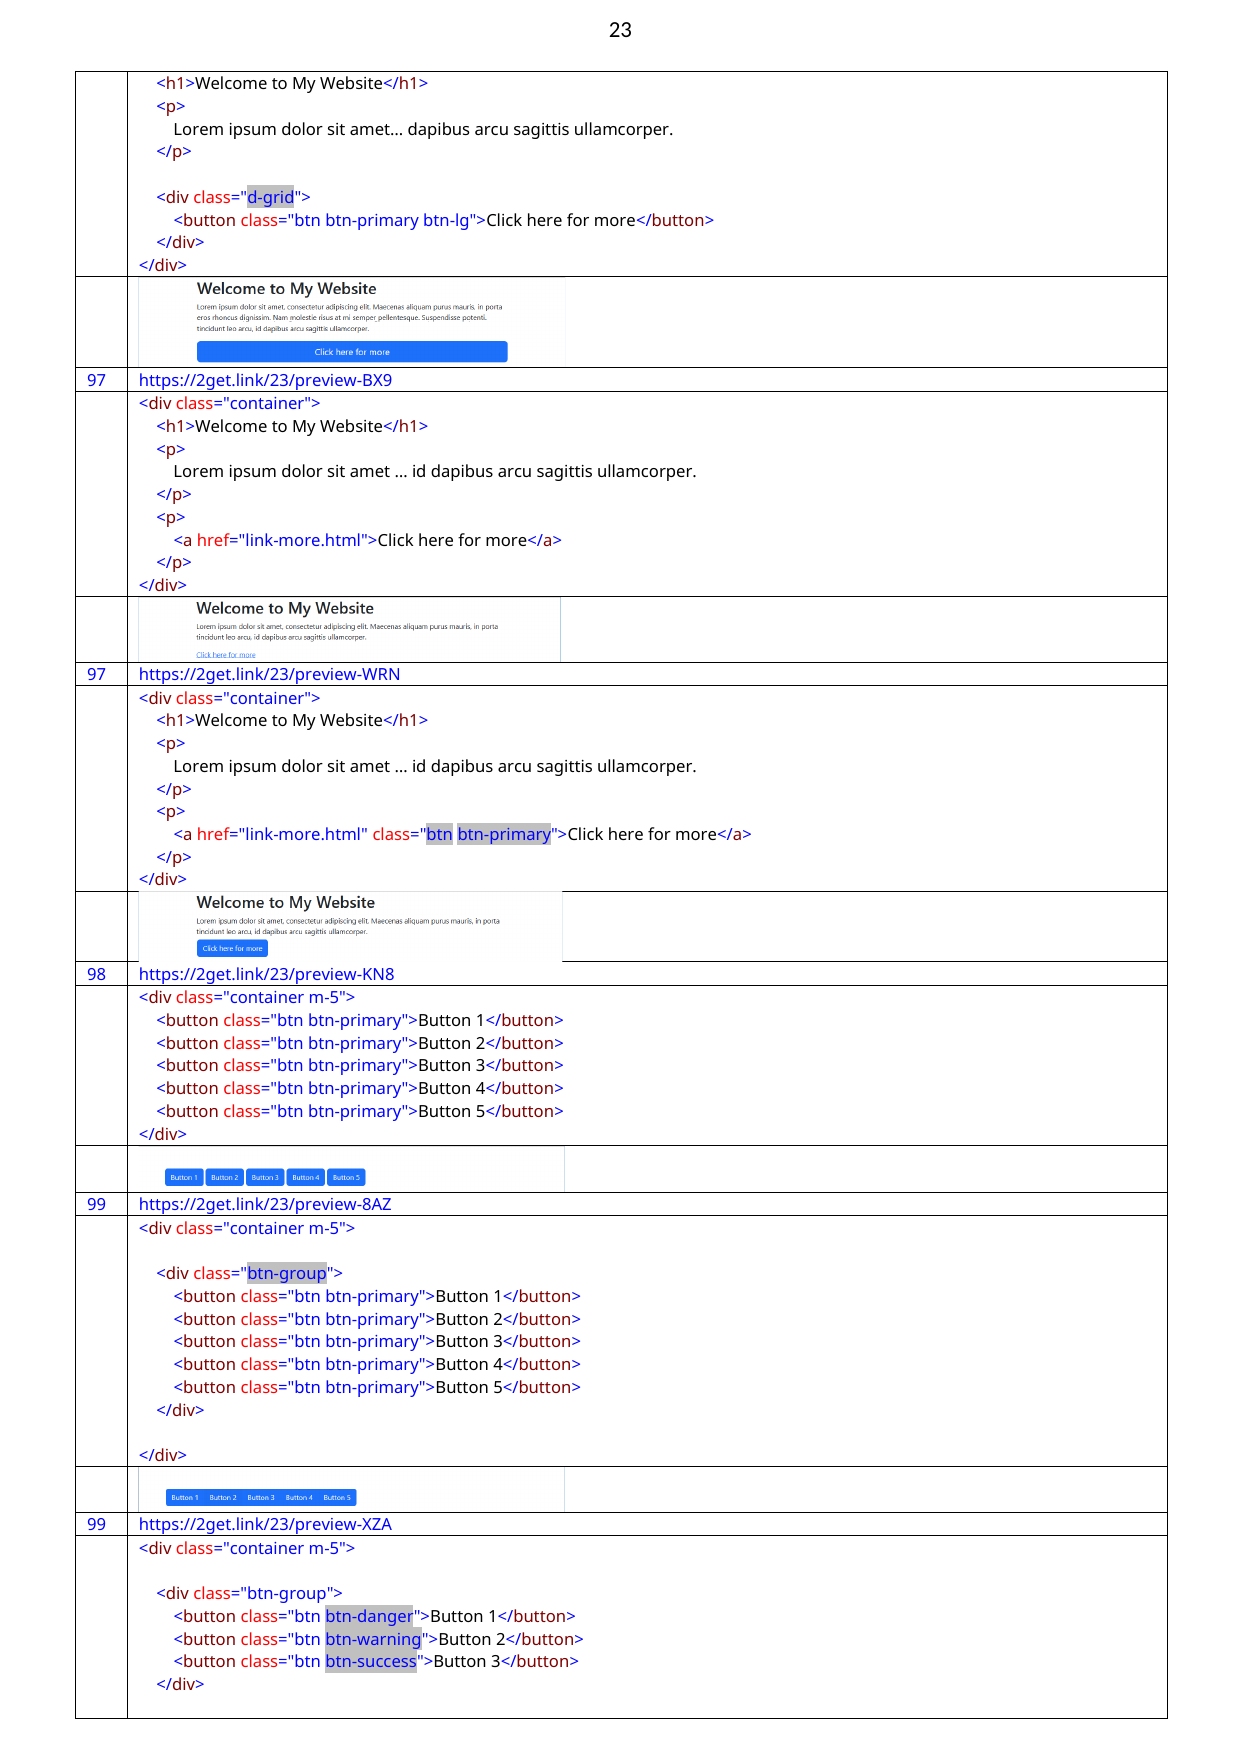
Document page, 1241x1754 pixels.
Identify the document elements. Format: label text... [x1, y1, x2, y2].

table_cell 98 [76, 962, 127, 985]
table_cell [76, 392, 127, 596]
table_cell [76, 986, 127, 1145]
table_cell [128, 1536, 1167, 1718]
table_cell [128, 277, 138, 367]
table_cell 99 [76, 1193, 127, 1215]
table_cell <div class="container m-5"> <button class="btn btn-primary">Button 1</button> <button class="btn btn-primary">Button 2</button> <button class="btn btn-primary">Button 3</button> <button class="btn btn-primary">Button 4</button> <button class="btn btn-primary">Button 5</button> </div> [128, 986, 1167, 1145]
table_cell 99 [76, 1513, 127, 1535]
table_cell [565, 1146, 1167, 1192]
table_cell https://2get.link/23/preview-XZA [128, 1513, 1167, 1535]
picture [138, 597, 561, 662]
picture [138, 891, 563, 962]
table_cell [128, 1146, 138, 1192]
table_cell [128, 72, 1167, 276]
table_cell [565, 1467, 1167, 1512]
table_cell [76, 597, 127, 662]
table_cell [76, 1467, 127, 1512]
table_cell [76, 72, 127, 276]
table_cell [566, 277, 1167, 367]
picture [138, 1467, 565, 1512]
table_cell [128, 597, 138, 662]
table_cell 97 [76, 663, 127, 685]
table_cell [76, 892, 127, 961]
table_cell [76, 1216, 127, 1466]
table_cell <div class="container"> <h1>Welcome to My Website</h1> <p> Lorem ipsum dolor sit amet … id dapibus arcu sagittis ullamcorper. </p> <p> <a href="link-more.html" class="btn btn-primary">Click here for more</a> </p> </div> [128, 686, 1167, 891]
table_cell 97 [76, 368, 127, 391]
table_cell [128, 1467, 138, 1512]
table_cell [76, 1536, 127, 1718]
table_cell <div class="container m-5"> <div class="btn-group"> <button class="btn btn-primary">Button 1</button> <button class="btn btn-primary">Button 2</button> <button class="btn btn-primary">Button 3</button> <button class="btn btn-primary">Button 4</button> <button class="btn btn-primary">Button 5</button> </div> </div> [128, 1216, 1167, 1466]
table_cell [76, 1146, 127, 1192]
table_cell https://2get.link/23/preview-BX9 [128, 368, 1167, 391]
table_cell [563, 892, 1167, 961]
table_cell [561, 597, 1167, 662]
table_cell <div class="container"> <h1>Welcome to My Website</h1> <p> Lorem ipsum dolor sit amet … id dapibus arcu sagittis ullamcorper. </p> <p> <a href="link-more.html">Click here for more</a> </p> </div> [128, 392, 1167, 596]
picture [138, 1146, 565, 1192]
table_cell [76, 277, 127, 367]
table_cell [128, 892, 138, 961]
table_cell [76, 686, 127, 891]
table_cell https://2get.link/23/preview-8AZ [128, 1193, 1167, 1215]
picture [138, 277, 566, 367]
table_cell https://2get.link/23/preview-WRN [128, 663, 1167, 685]
table_cell https://2get.link/23/preview-KN8 [128, 962, 1167, 985]
